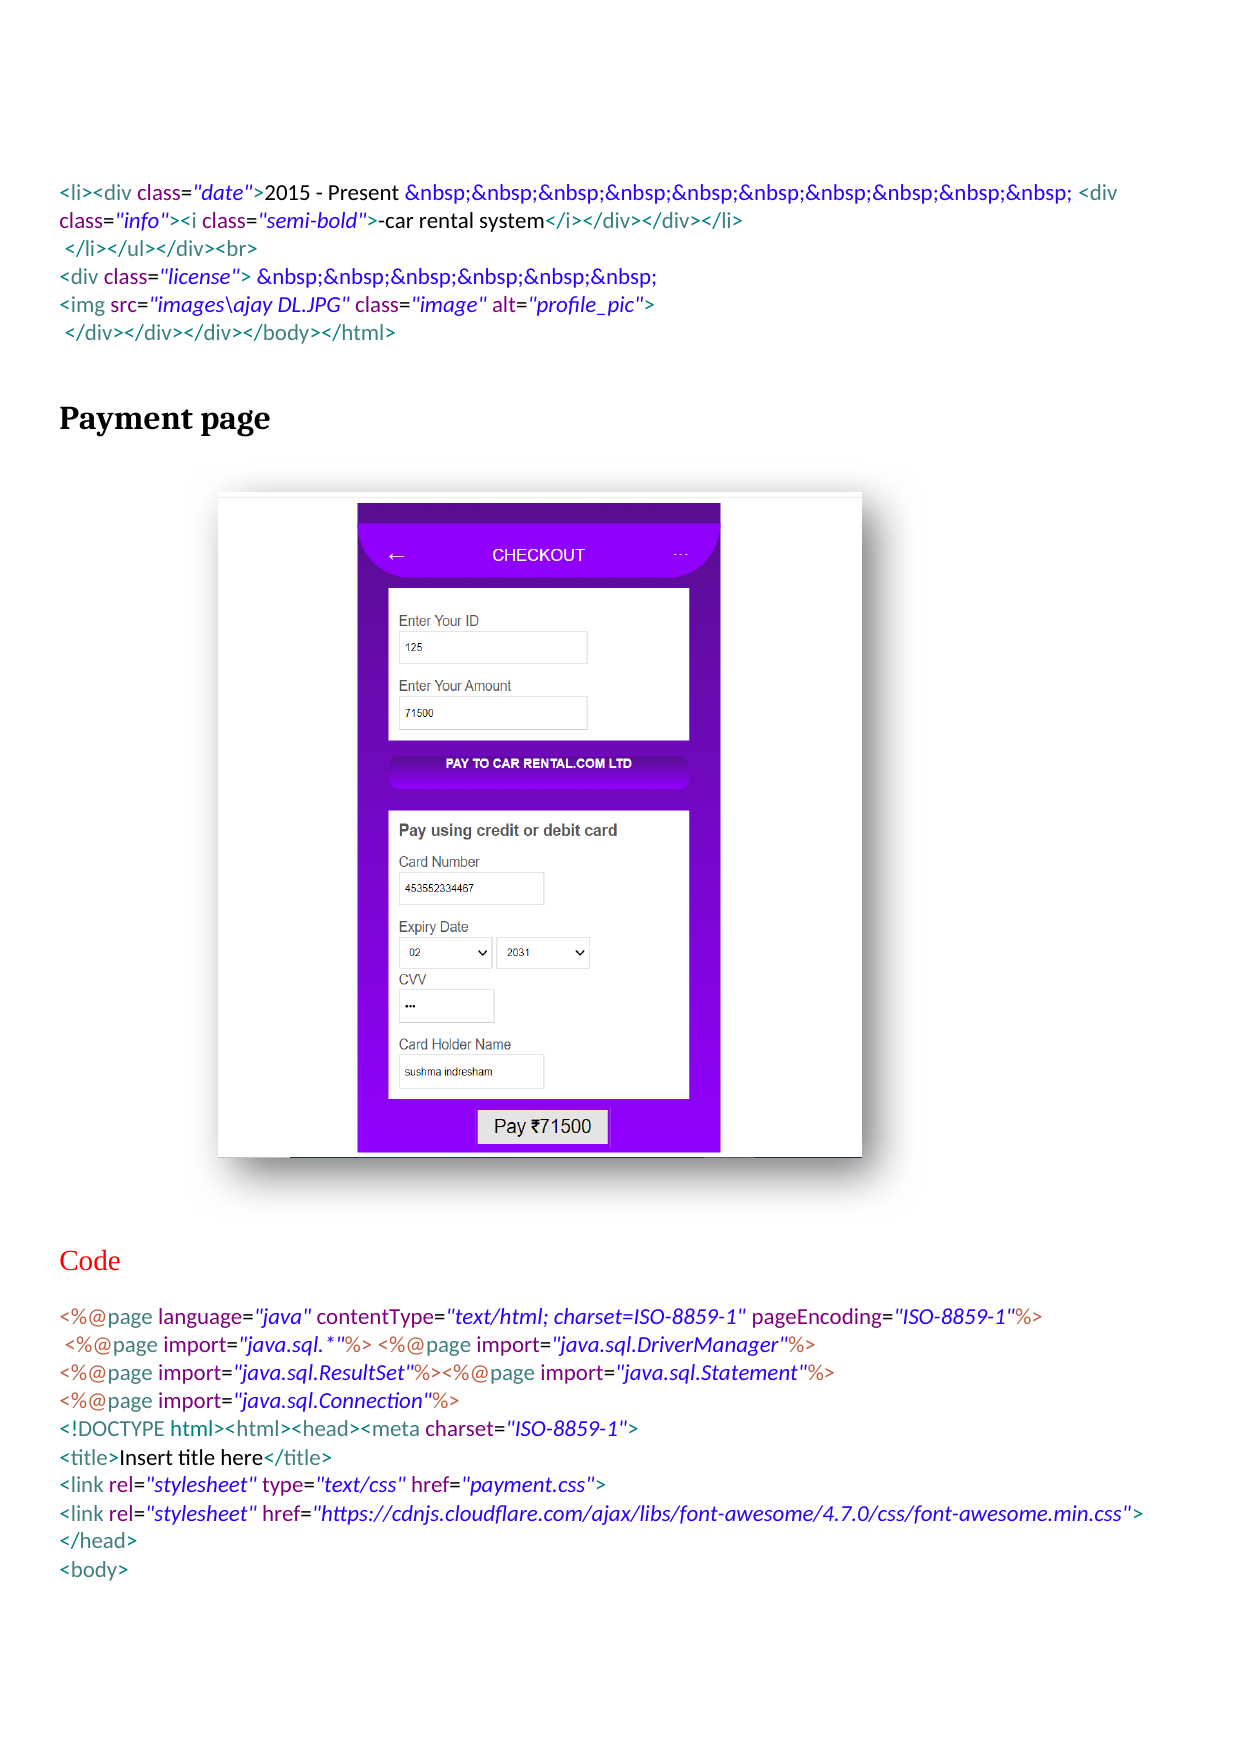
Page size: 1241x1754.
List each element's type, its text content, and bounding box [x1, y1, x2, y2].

text <img src="images\ajay DL.JPG" class="image" alt="profile_pic"> [59, 290, 1211, 318]
text <title>Insert title here</title> [59, 1443, 1211, 1471]
text <link rel="stylesheet" type="text/css" href="payment.css"> [59, 1471, 1211, 1499]
text <%@page import="java.sql.ResultSet"%><%@page import="java.sql.Statement"%> [59, 1358, 1211, 1387]
picture [218, 492, 862, 1158]
text <%@page import="java.sql.*"%> <%@page import="java.sql.DriverManager"%> [59, 1331, 1211, 1358]
text </li></ul></div><br> [59, 234, 1211, 262]
text </div></div></div></body></html> [59, 318, 1211, 346]
text </head> [59, 1527, 1211, 1555]
text Payment page [59, 399, 1211, 437]
text <!DOCTYPE html><html><head><meta charset="ISO-8859-1"> [59, 1414, 1211, 1443]
text Code [59, 1243, 1211, 1277]
text <%@page import="java.sql.Connection"%> [59, 1387, 1211, 1414]
text <%@page language="java" contentType="text/html; charset=ISO-8859-1" pageEncoding="ISO-8859-1"%> [59, 1302, 1211, 1331]
text <div class="license"> &nbsp;&nbsp;&nbsp;&nbsp;&nbsp;&nbsp; [59, 262, 1211, 290]
text <link rel="stylesheet" href="https://cdnjs.cloudflare.com/ajax/libs/font-awesome/4.7.0/css/font-awesome.min.css"> [59, 1499, 1211, 1527]
text <body> [59, 1555, 1211, 1583]
text <li><div class="date">2015 - Present &nbsp;&nbsp;&nbsp;&nbsp;&nbsp;&nbsp;&nbsp;&nbsp;&nbsp;&nbsp; <div class="info"><i class="semi-bold">-car rental system</i></div></div></li> [59, 178, 1211, 234]
